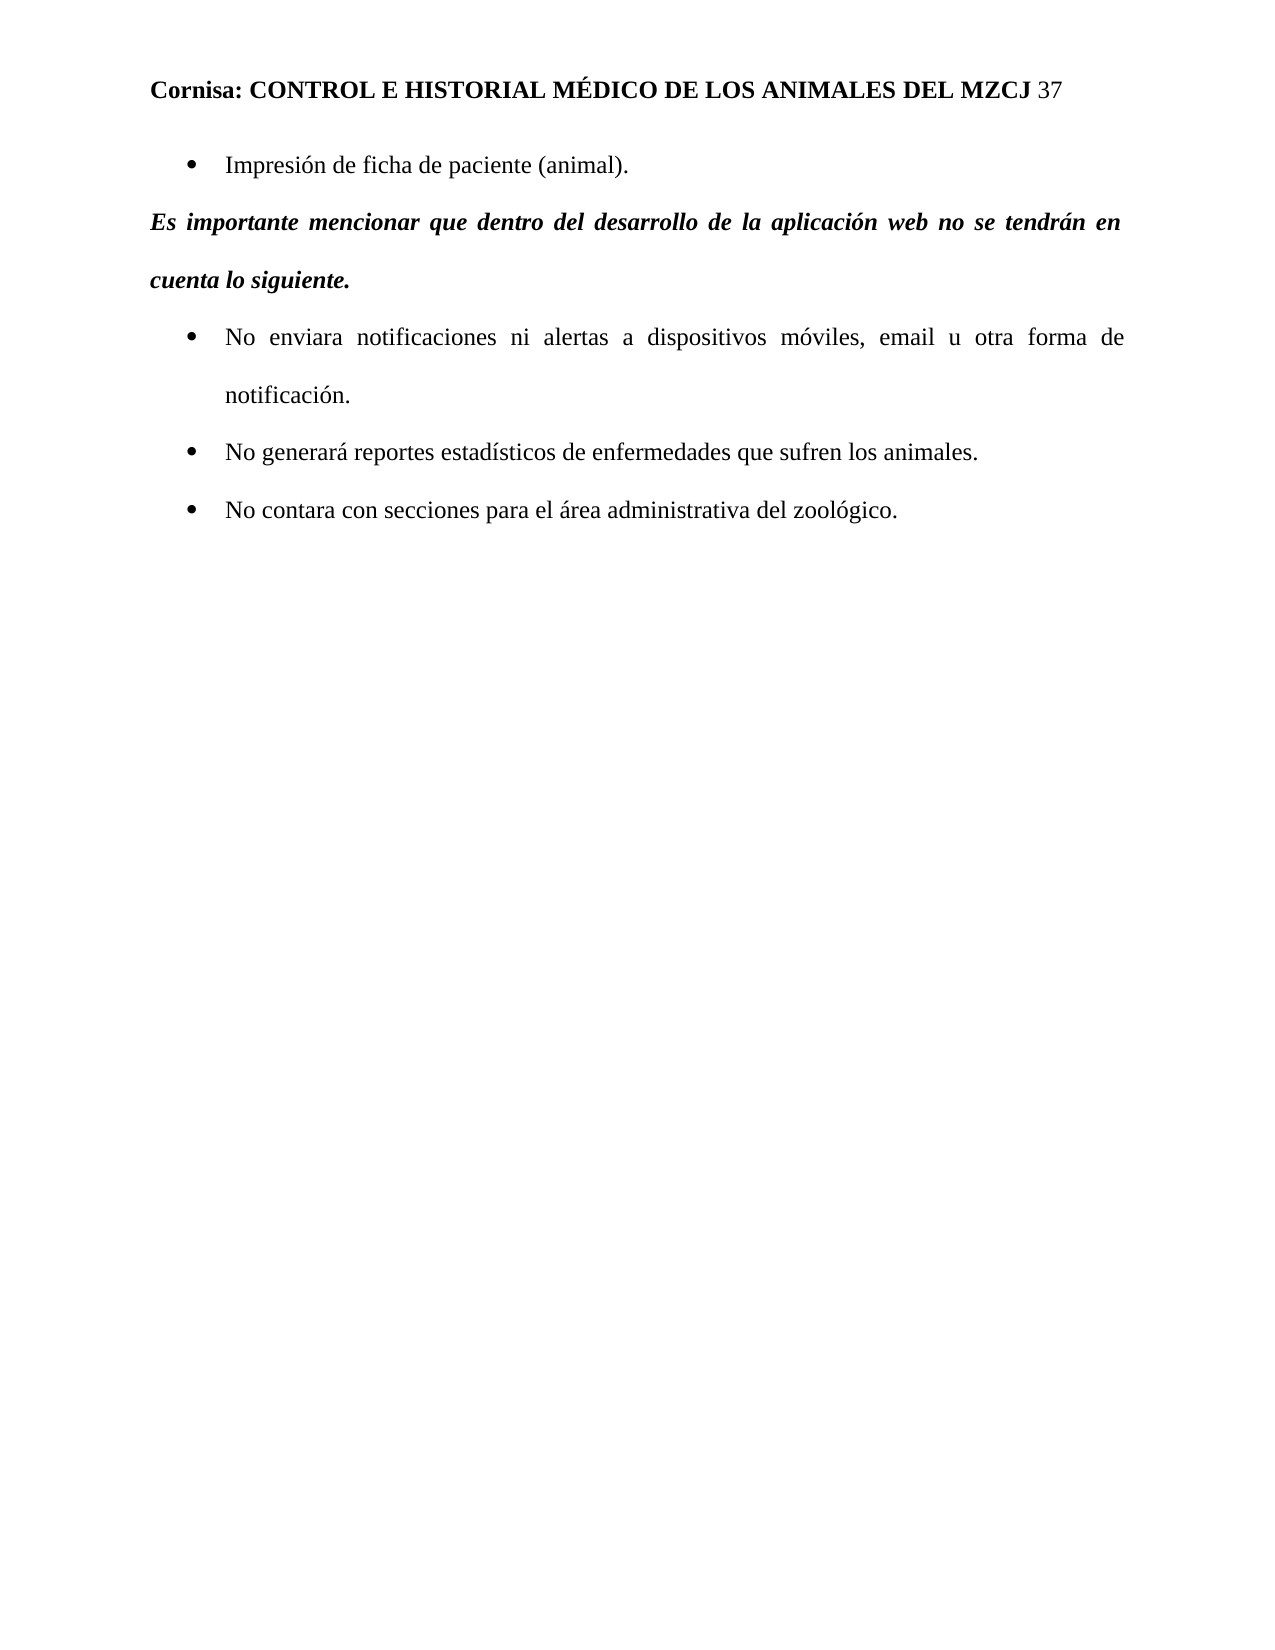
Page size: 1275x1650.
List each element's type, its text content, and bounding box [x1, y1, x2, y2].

text Es importante mencionar que dentro del desarrollo de la aplicación web no se tendrán en cuenta lo siguiente. [150, 207, 1125, 294]
list No generará reportes estadísticos de enfermedades que sufren los animales. [187, 437, 1125, 466]
list Impresión de ficha de paciente (animal). [187, 150, 1125, 179]
list No enviara notificaciones ni alertas a dispositivos móviles, email u otra forma de notificación. [187, 322, 1125, 409]
list No contara con secciones para el área administrativa del zoológico. [187, 495, 1125, 524]
